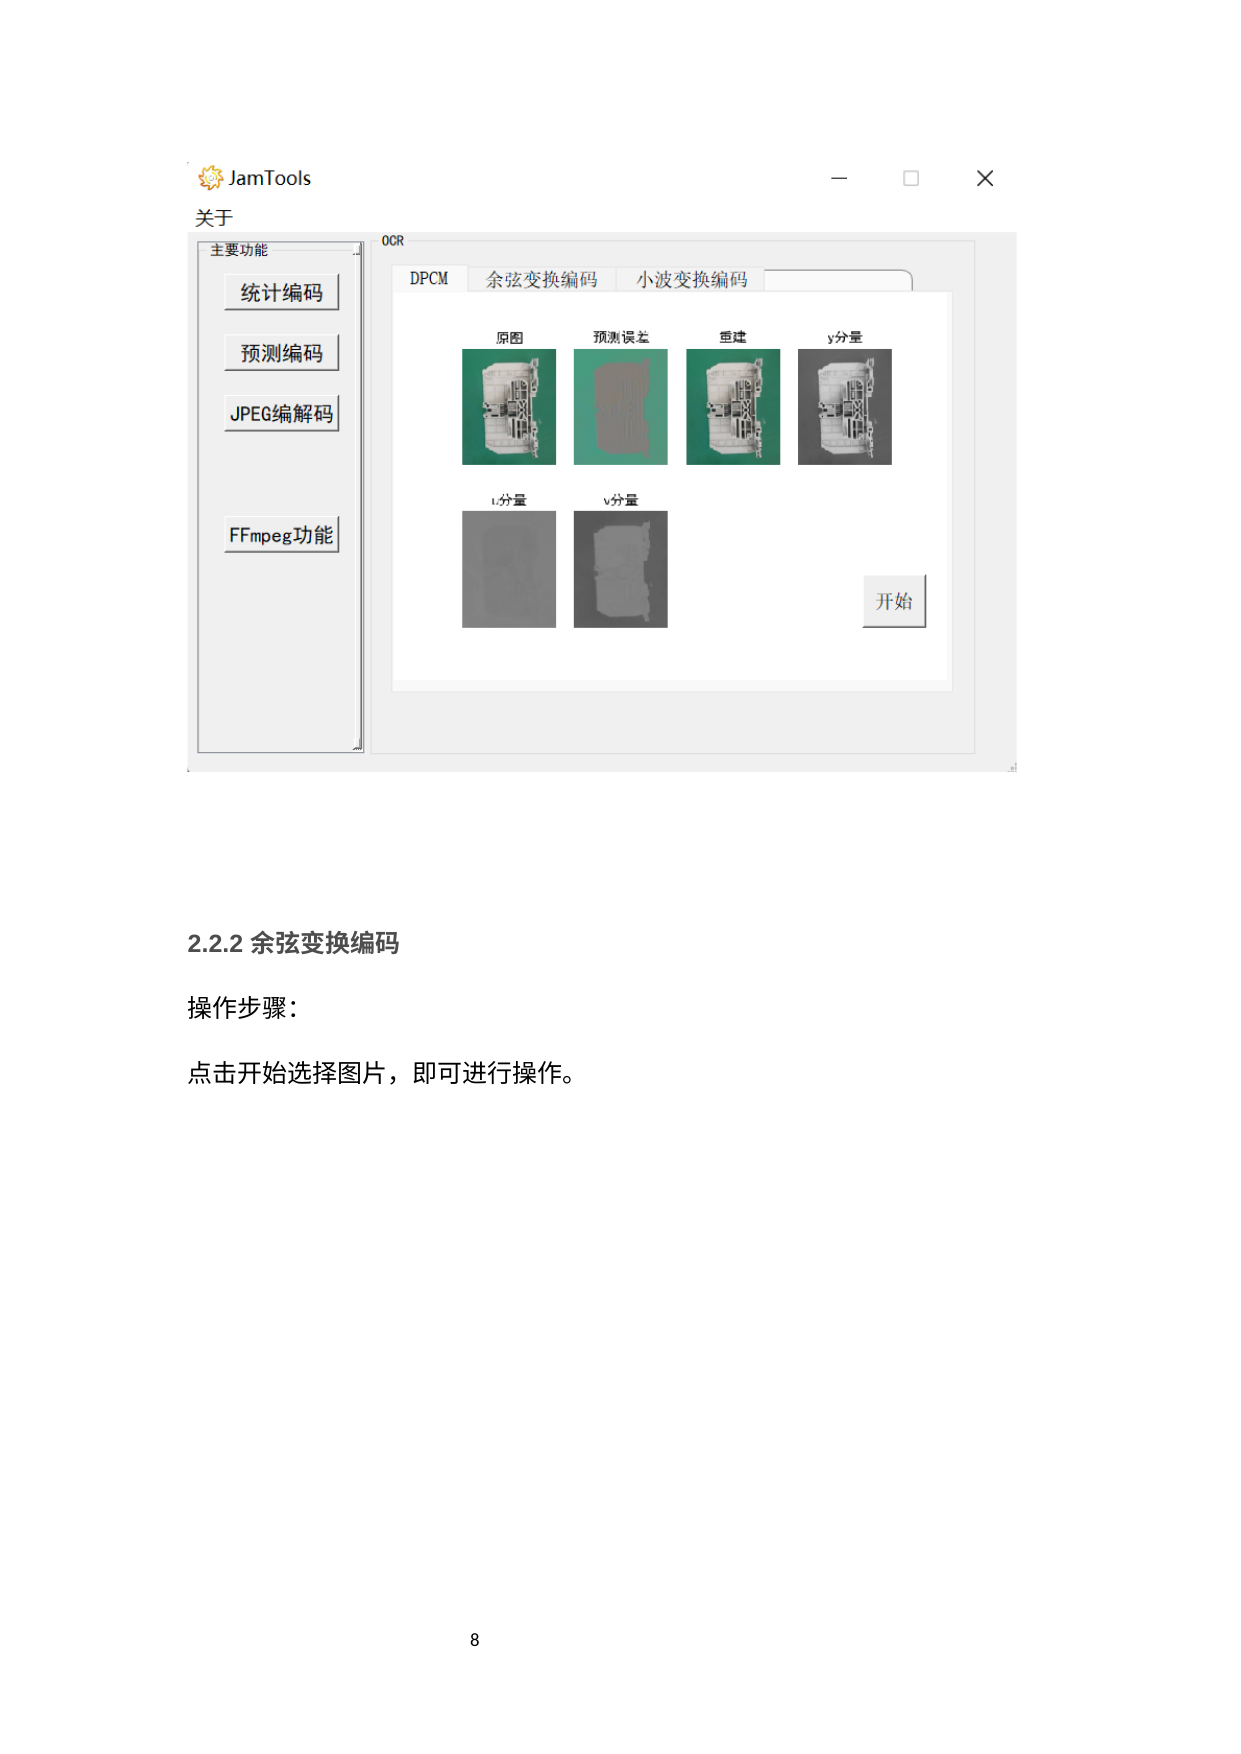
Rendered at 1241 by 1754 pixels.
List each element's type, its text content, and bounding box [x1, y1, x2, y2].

list 点击开始选择图片，即可进行操作。 [187, 1039, 1053, 1104]
picture [187, 162, 1017, 772]
list 操作步骤： [187, 974, 1053, 1039]
list 2.2.2 余弦变换编码 [187, 909, 1053, 974]
